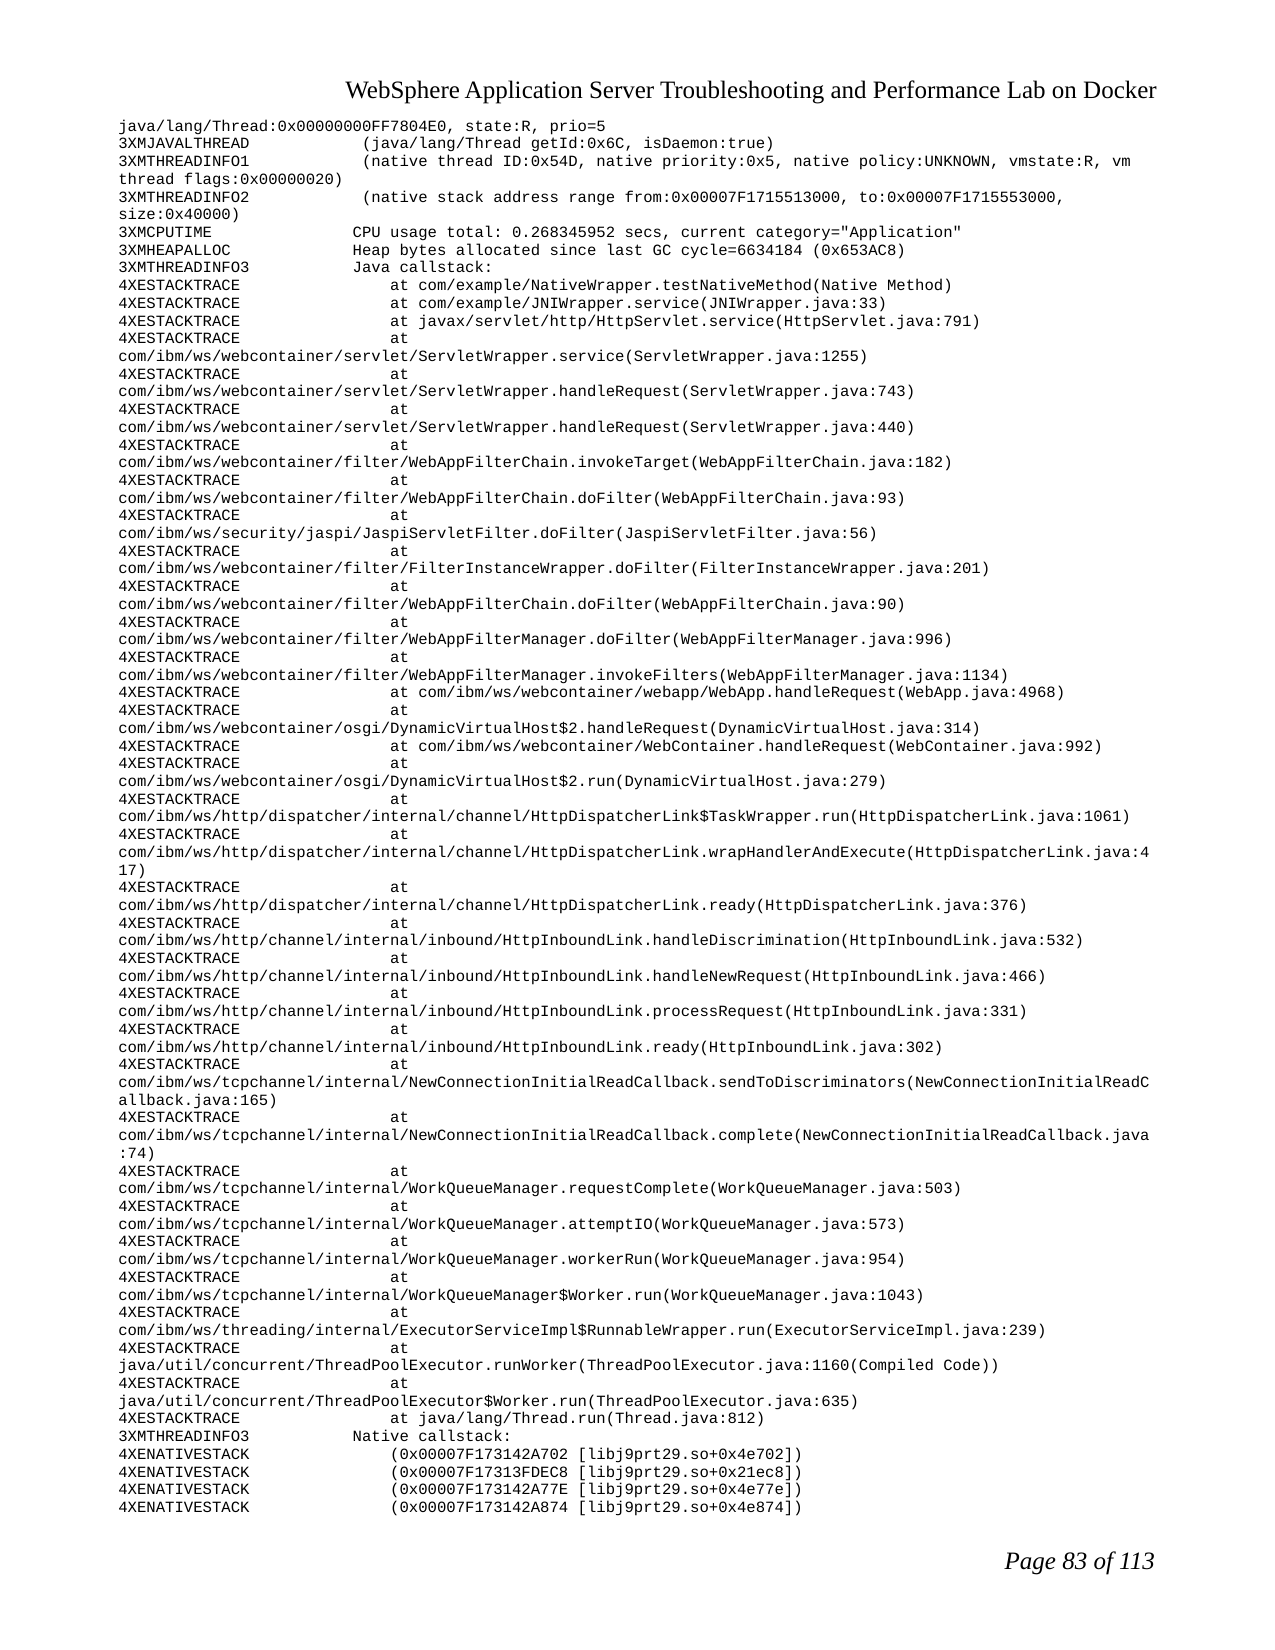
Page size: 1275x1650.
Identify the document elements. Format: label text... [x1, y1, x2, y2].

text 4XESTACKTRACE at com/ibm/ws/tcpchannel/internal/WorkQueueManager.workerRun(WorkQueueManager.java:954) [118, 1234, 1157, 1269]
text 4XENATIVESTACK (0x00007F173142A702 [libj9prt29.so+0x4e702]) [118, 1446, 1157, 1464]
text 4XESTACKTRACE at javax/servlet/http/HttpServlet.service(HttpServlet.java:791) [118, 313, 1157, 331]
text 4XESTACKTRACE at com/ibm/ws/tcpchannel/internal/WorkQueueManager$Worker.run(WorkQueueManager.java:1043) [118, 1269, 1157, 1304]
text 4XESTACKTRACE at com/ibm/ws/threading/internal/ExecutorServiceImpl$RunnableWrapper.run(ExecutorServiceImpl.java:239) [118, 1304, 1157, 1340]
text 4XESTACKTRACE at com/ibm/ws/security/jaspi/JaspiServletFilter.doFilter(JaspiServletFilter.java:56) [118, 508, 1157, 543]
text 4XESTACKTRACE at java/lang/Thread.run(Thread.java:812) [118, 1411, 1157, 1428]
text 4XESTACKTRACE at com/ibm/ws/webcontainer/filter/WebAppFilterManager.doFilter(WebAppFilterManager.java:996) [118, 614, 1157, 649]
text 4XESTACKTRACE at com/ibm/ws/webcontainer/servlet/ServletWrapper.handleRequest(ServletWrapper.java:440) [118, 401, 1157, 437]
text 4XESTACKTRACE at com/ibm/ws/webcontainer/filter/FilterInstanceWrapper.doFilter(FilterInstanceWrapper.java:201) [118, 543, 1157, 578]
text 4XESTACKTRACE at com/ibm/ws/webcontainer/osgi/DynamicVirtualHost$2.run(DynamicVirtualHost.java:279) [118, 756, 1157, 791]
text 4XESTACKTRACE at com/ibm/ws/webcontainer/webapp/WebApp.handleRequest(WebApp.java:4968) [118, 685, 1157, 702]
text 4XESTACKTRACE at com/ibm/ws/webcontainer/filter/WebAppFilterChain.doFilter(WebAppFilterChain.java:90) [118, 578, 1157, 614]
text 4XESTACKTRACE at com/ibm/ws/webcontainer/osgi/DynamicVirtualHost$2.handleRequest(DynamicVirtualHost.java:314) [118, 702, 1157, 738]
text 4XESTACKTRACE at com/ibm/ws/webcontainer/filter/WebAppFilterChain.invokeTarget(WebAppFilterChain.java:182) [118, 437, 1157, 472]
text 4XESTACKTRACE at com/ibm/ws/webcontainer/servlet/ServletWrapper.service(ServletWrapper.java:1255) [118, 331, 1157, 366]
text 4XESTACKTRACE at com/ibm/ws/webcontainer/filter/WebAppFilterChain.doFilter(WebAppFilterChain.java:93) [118, 472, 1157, 508]
text 4XESTACKTRACE at com/ibm/ws/http/channel/internal/inbound/HttpInboundLink.ready(HttpInboundLink.java:302) [118, 1021, 1157, 1057]
text 3XMTHREADINFO3 Native callstack: [118, 1428, 1157, 1446]
text 4XESTACKTRACE at java/util/concurrent/ThreadPoolExecutor$Worker.run(ThreadPoolExecutor.java:635) [118, 1375, 1157, 1411]
text 4XENATIVESTACK (0x00007F173142A874 [libj9prt29.so+0x4e874]) [118, 1499, 1157, 1517]
text 4XESTACKTRACE at com/ibm/ws/webcontainer/servlet/ServletWrapper.handleRequest(ServletWrapper.java:743) [118, 366, 1157, 401]
text 4XESTACKTRACE at com/ibm/ws/tcpchannel/internal/WorkQueueManager.requestComplete(WorkQueueManager.java:503) [118, 1163, 1157, 1198]
text 4XESTACKTRACE at com/ibm/ws/http/channel/internal/inbound/HttpInboundLink.processRequest(HttpInboundLink.java:331) [118, 986, 1157, 1021]
text 4XESTACKTRACE at com/ibm/ws/http/dispatcher/internal/channel/HttpDispatcherLink.wrapHandlerAndExecute(HttpDispatcherLink.java:417) [118, 826, 1157, 879]
text 3XMCPUTIME CPU usage total: 0.268345952 secs, current category="Application" [118, 224, 1157, 242]
text 4XESTACKTRACE at com/ibm/ws/http/dispatcher/internal/channel/HttpDispatcherLink.ready(HttpDispatcherLink.java:376) [118, 879, 1157, 915]
text 4XESTACKTRACE at com/ibm/ws/http/channel/internal/inbound/HttpInboundLink.handleDiscrimination(HttpInboundLink.java:532) [118, 915, 1157, 950]
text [118, 1464, 1157, 1482]
text 3XMTHREADINFO1 (native thread ID:0x54D, native priority:0x5, native policy:UNKNOWN, vmstate:R, vm thread flags:0x00000020) [118, 153, 1157, 189]
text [118, 118, 1157, 136]
text 3XMTHREADINFO3 Java callstack: [118, 260, 1157, 277]
text 4XESTACKTRACE at com/ibm/ws/webcontainer/filter/WebAppFilterManager.invokeFilters(WebAppFilterManager.java:1134) [118, 649, 1157, 685]
text 4XESTACKTRACE at com/example/NativeWrapper.testNativeMethod(Native Method) [118, 277, 1157, 295]
text 4XENATIVESTACK (0x00007F173142A77E [libj9prt29.so+0x4e77e]) [118, 1482, 1157, 1499]
text 3XMJAVALTHREAD (java/lang/Thread getId:0x6C, isDaemon:true) [118, 136, 1157, 153]
text 4XESTACKTRACE at com/ibm/ws/tcpchannel/internal/NewConnectionInitialReadCallback.sendToDiscriminators(NewConnectionInitialReadCallback.java:165) [118, 1057, 1157, 1110]
text 3XMHEAPALLOC Heap bytes allocated since last GC cycle=6634184 (0x653AC8) [118, 242, 1157, 260]
text 4XESTACKTRACE at com/ibm/ws/http/channel/internal/inbound/HttpInboundLink.handleNewRequest(HttpInboundLink.java:466) [118, 950, 1157, 986]
text 3XMTHREADINFO2 (native stack address range from:0x00007F1715513000, to:0x00007F1715553000, size:0x40000) [118, 189, 1157, 224]
text 4XESTACKTRACE at com/ibm/ws/http/dispatcher/internal/channel/HttpDispatcherLink$TaskWrapper.run(HttpDispatcherLink.java:1061) [118, 791, 1157, 826]
text 4XESTACKTRACE at com/example/JNIWrapper.service(JNIWrapper.java:33) [118, 295, 1157, 313]
text 4XESTACKTRACE at com/ibm/ws/webcontainer/WebContainer.handleRequest(WebContainer.java:992) [118, 738, 1157, 756]
text 4XESTACKTRACE at com/ibm/ws/tcpchannel/internal/NewConnectionInitialReadCallback.complete(NewConnectionInitialReadCallback.java:74) [118, 1110, 1157, 1163]
text 4XESTACKTRACE at java/util/concurrent/ThreadPoolExecutor.runWorker(ThreadPoolExecutor.java:1160(Compiled Code)) [118, 1340, 1157, 1375]
text 4XESTACKTRACE at com/ibm/ws/tcpchannel/internal/WorkQueueManager.attemptIO(WorkQueueManager.java:573) [118, 1198, 1157, 1234]
